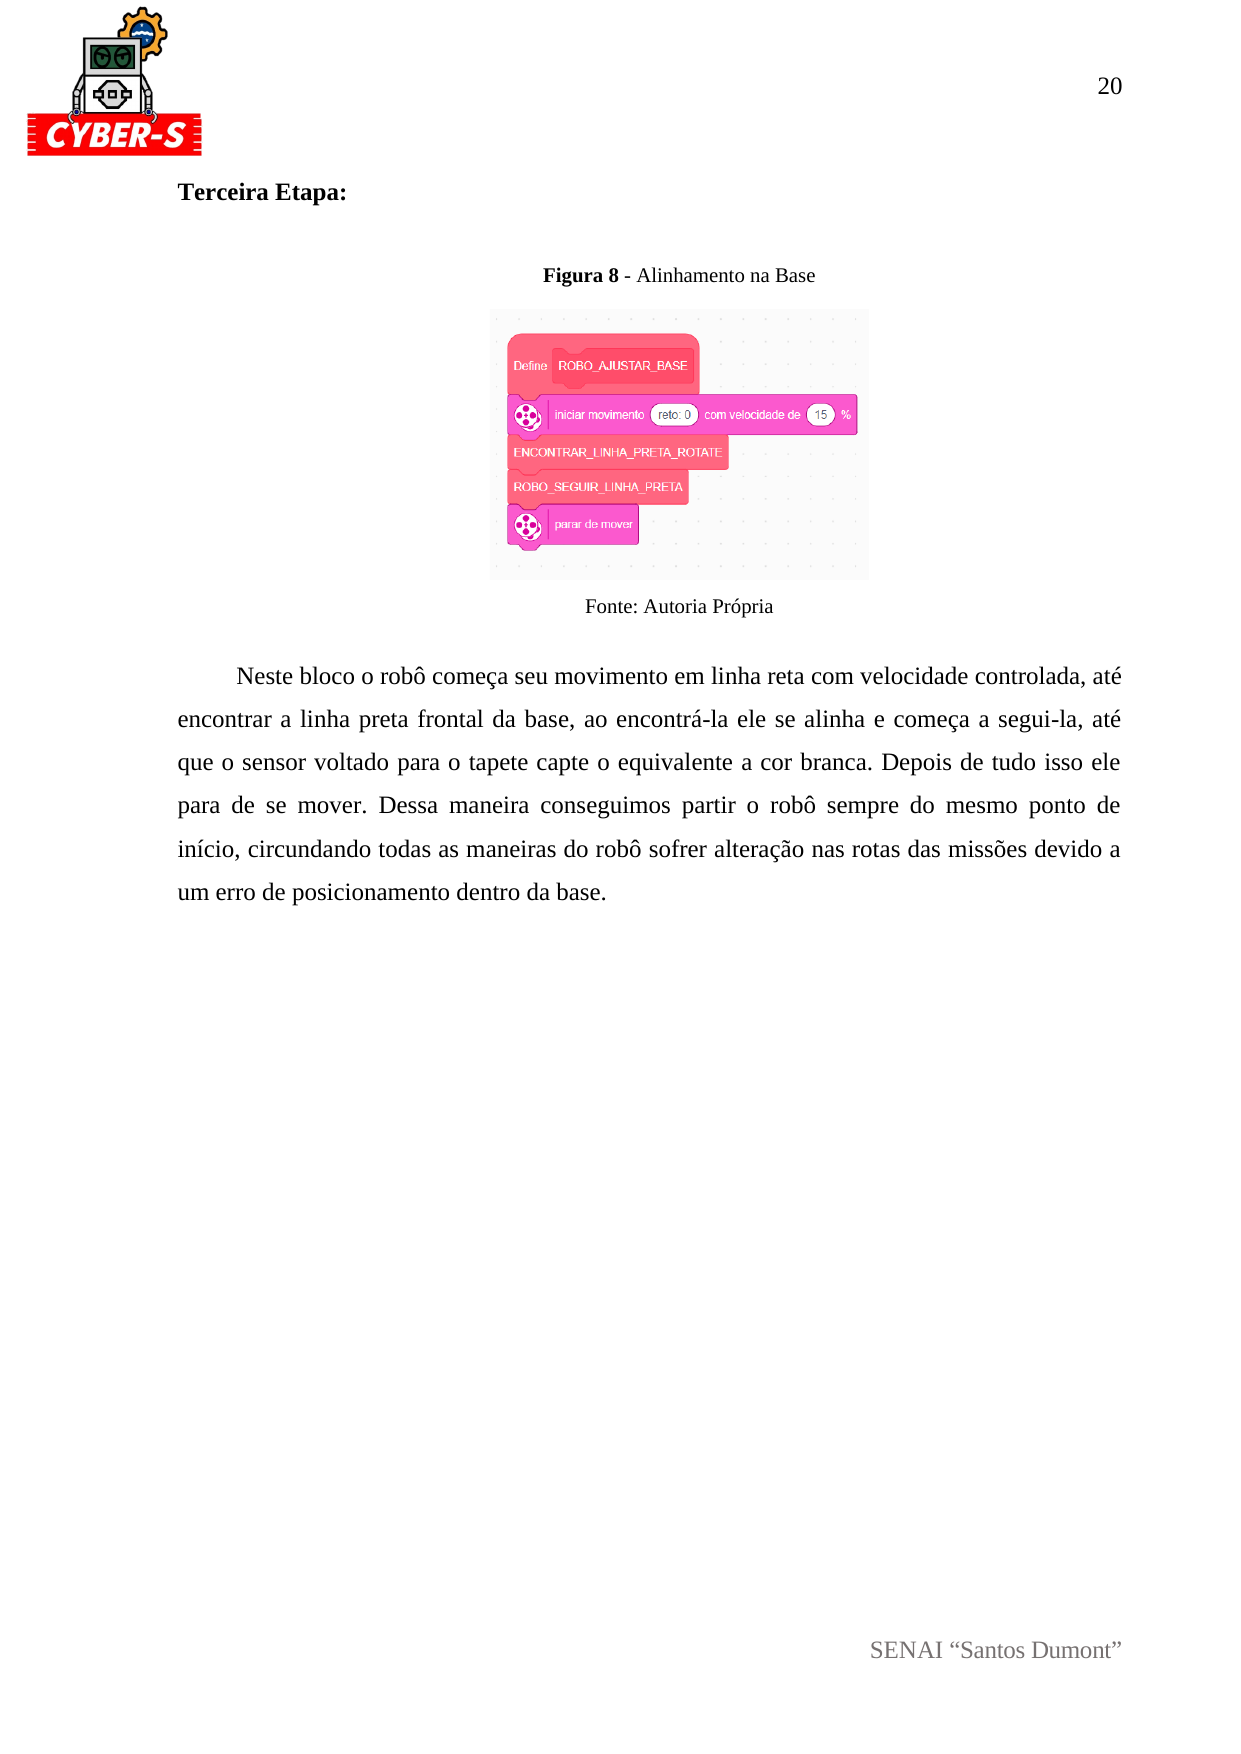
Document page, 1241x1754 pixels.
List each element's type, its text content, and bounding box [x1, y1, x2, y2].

text Fonte: Autoria Própria [177, 594, 1122, 618]
text Figura 8 - Alinhamento na Base [177, 263, 1122, 287]
picture [18, 5, 211, 162]
text Terceira Etapa: [177, 177, 1122, 206]
picture [489, 309, 869, 580]
text Neste bloco o robô começa seu movimento em linha reta com velocidade controlada, até encontrar a linha preta frontal da base, ao encontrá-la ele se alinha e começa a segui-la, até que o sensor voltado para o tapete capte o equivalente a cor branca. Depois de tudo isso ele para de se mover. Dessa maneira conseguimos partir o robô sempre do mesmo ponto de início, circundando todas as maneiras do robô sofrer alteração nas rotas das missões devido a um erro de posicionamento dentro da base. [177, 661, 1122, 906]
